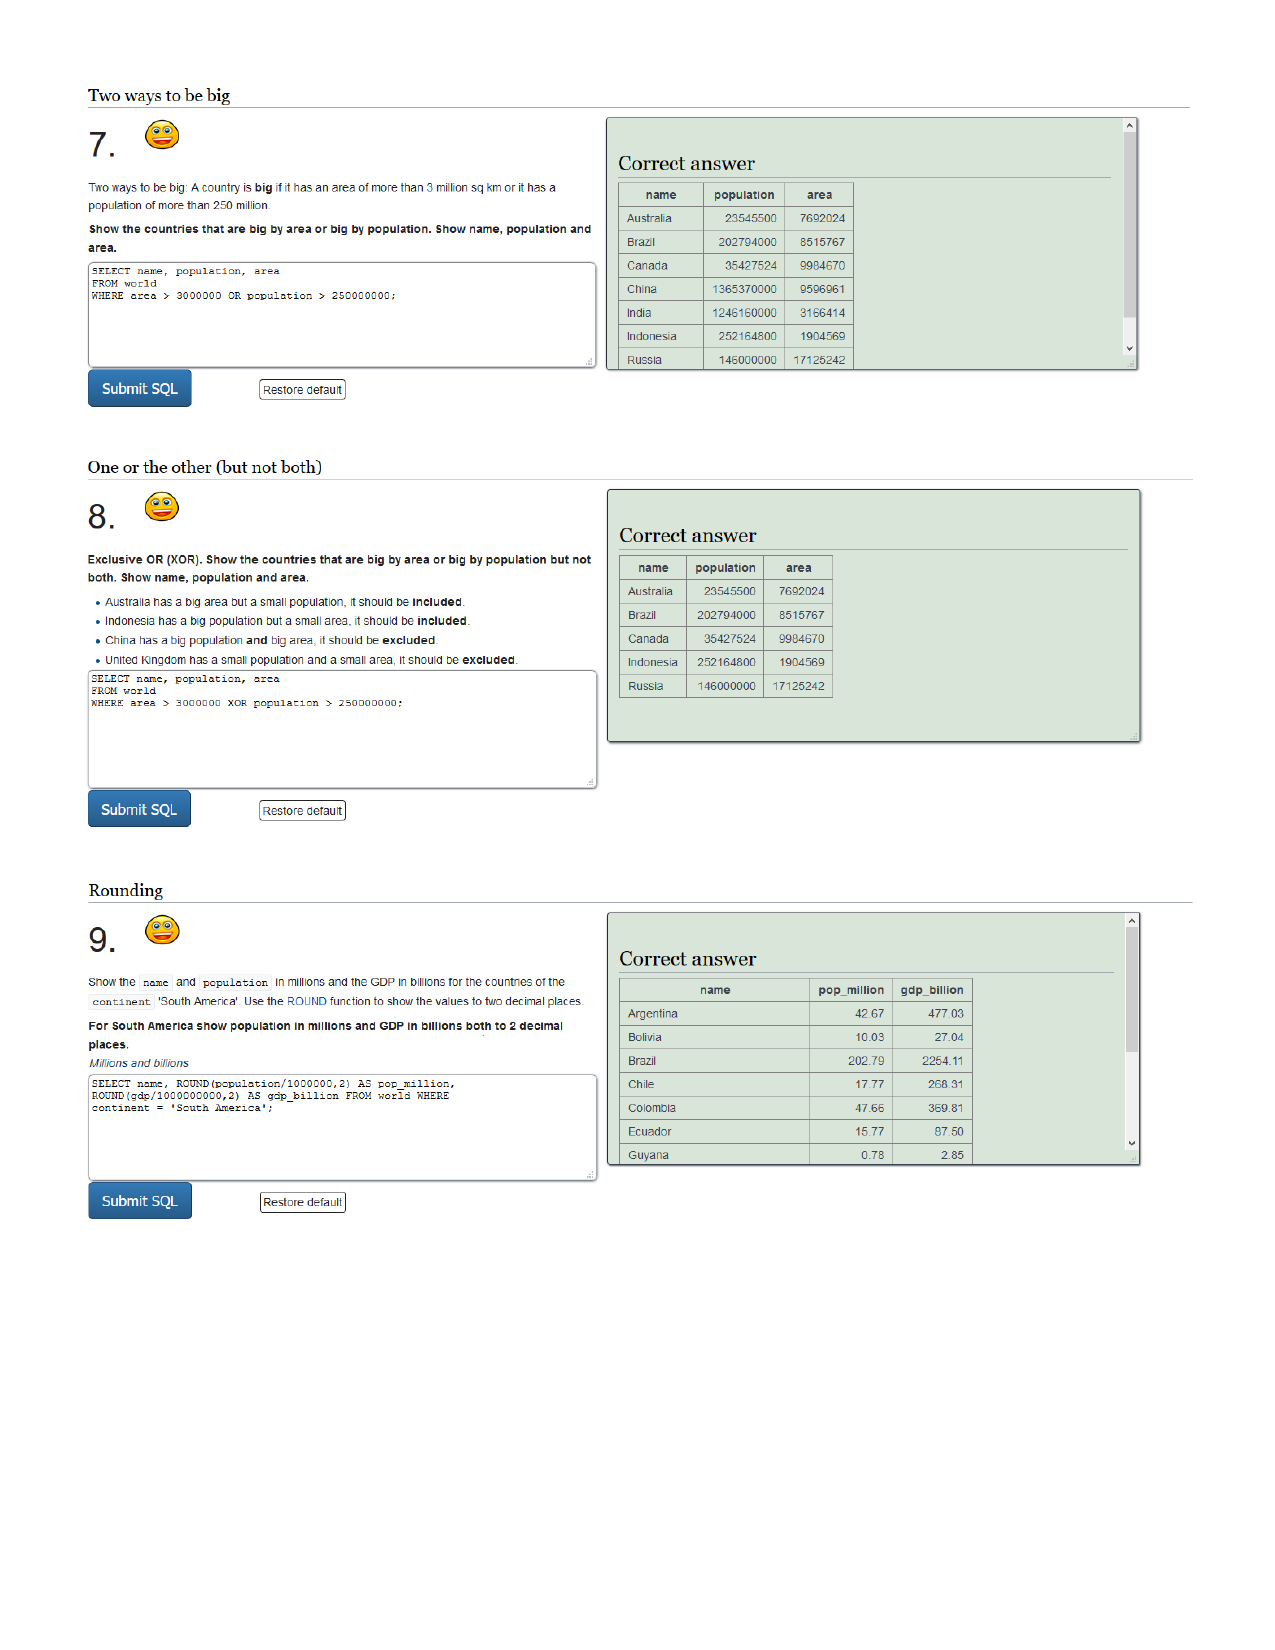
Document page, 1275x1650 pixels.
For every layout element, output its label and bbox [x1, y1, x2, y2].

picture [75, 865, 1200, 1249]
picture [75, 444, 1200, 847]
picture [75, 75, 1200, 426]
